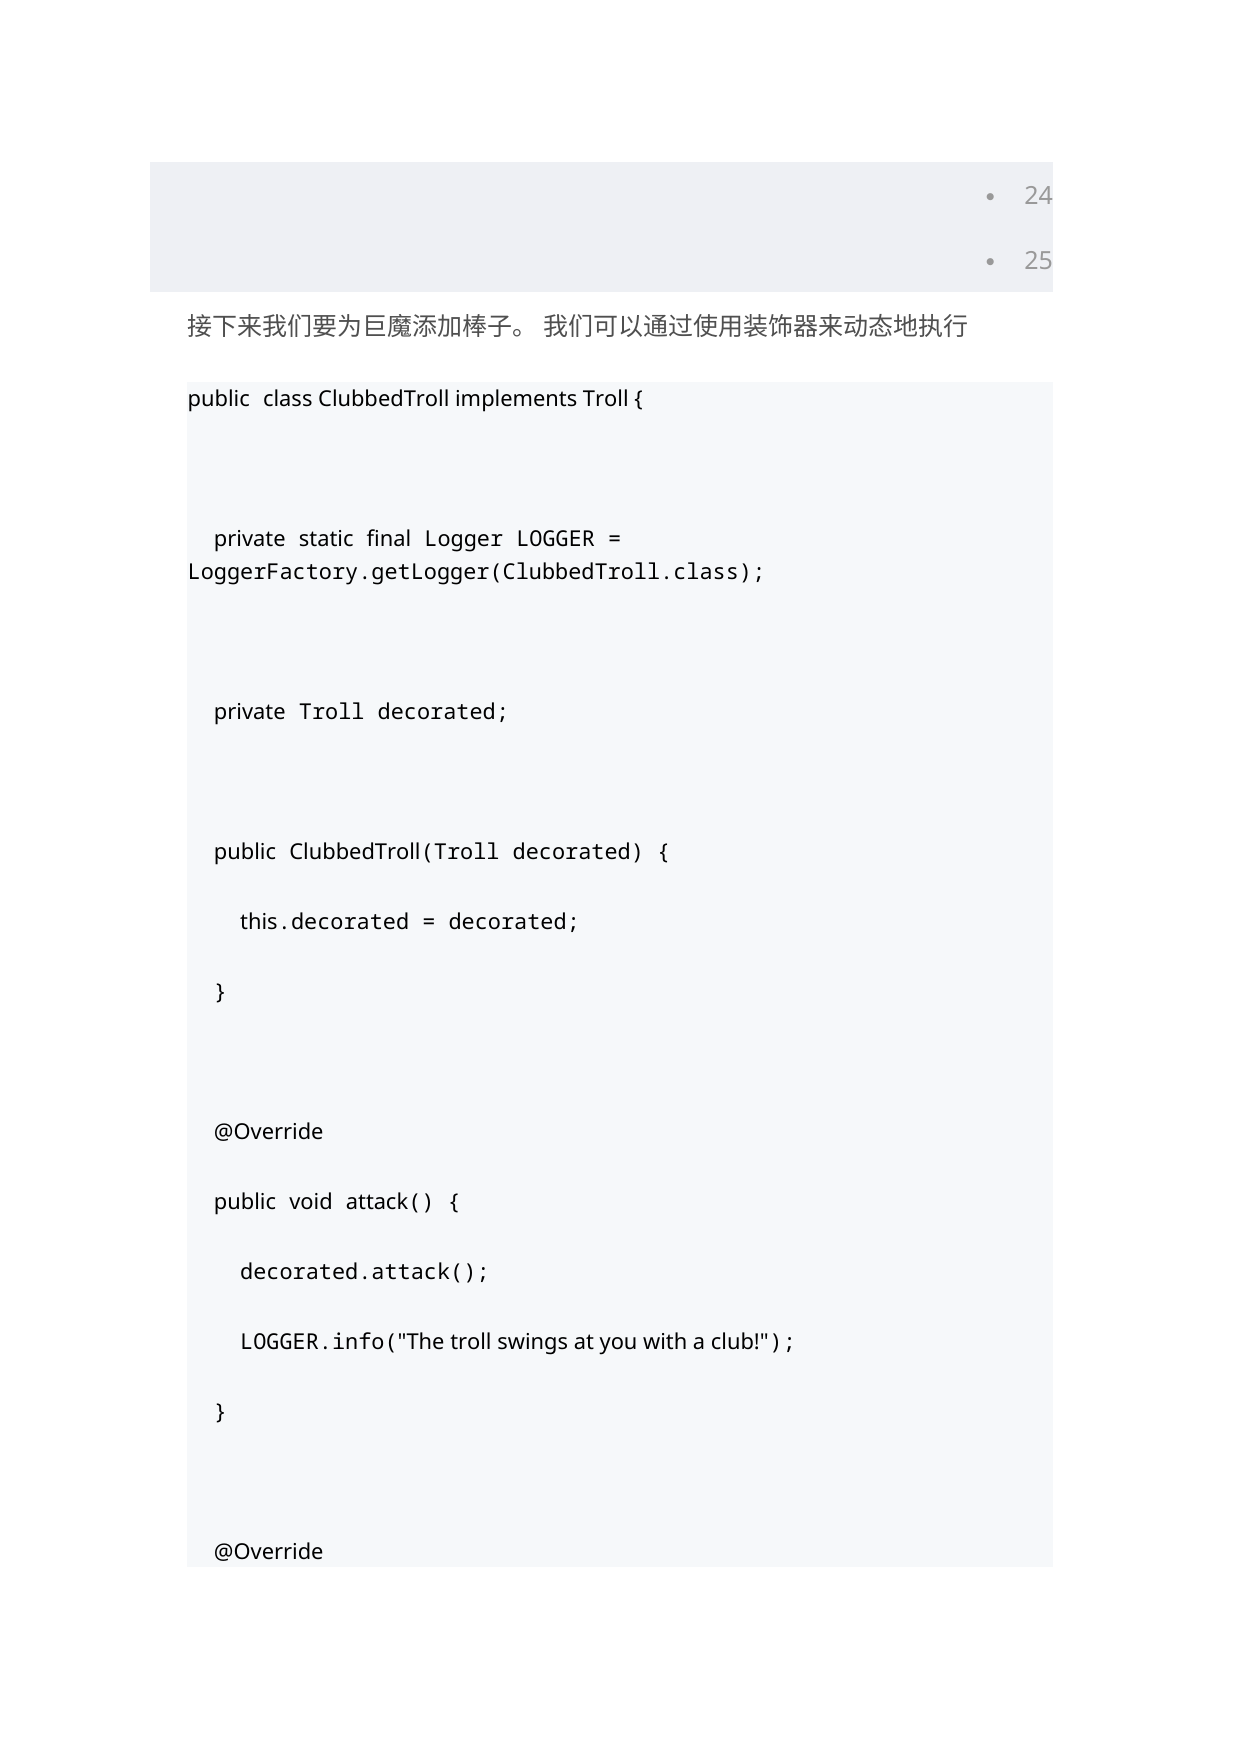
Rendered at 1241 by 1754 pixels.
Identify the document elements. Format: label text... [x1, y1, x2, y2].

text 接下来我们要为巨魔添加棒子。 我们可以通过使用装饰器来动态地执行 [187, 292, 1053, 357]
text public ClubbedTroll(Troll decorated) { [187, 834, 1053, 867]
text } [187, 1394, 1053, 1427]
text public class ClubbedTroll implements Troll { [187, 382, 1053, 414]
text this.decorated = decorated; [187, 904, 1053, 937]
text } [187, 974, 1053, 1007]
text decorated.attack(); [187, 1254, 1053, 1287]
list 24 [150, 162, 1053, 227]
list 25 [150, 227, 1053, 292]
text private static final Logger LOGGER = LoggerFactory.getLogger(ClubbedTroll.class); [187, 522, 1053, 587]
text private Troll decorated; [187, 694, 1053, 727]
text @Override [187, 1114, 1053, 1147]
text public void attack() { [187, 1184, 1053, 1217]
text LOGGER.info("The troll swings at you with a club!"); [187, 1324, 1053, 1357]
text @Override [187, 1534, 1053, 1567]
